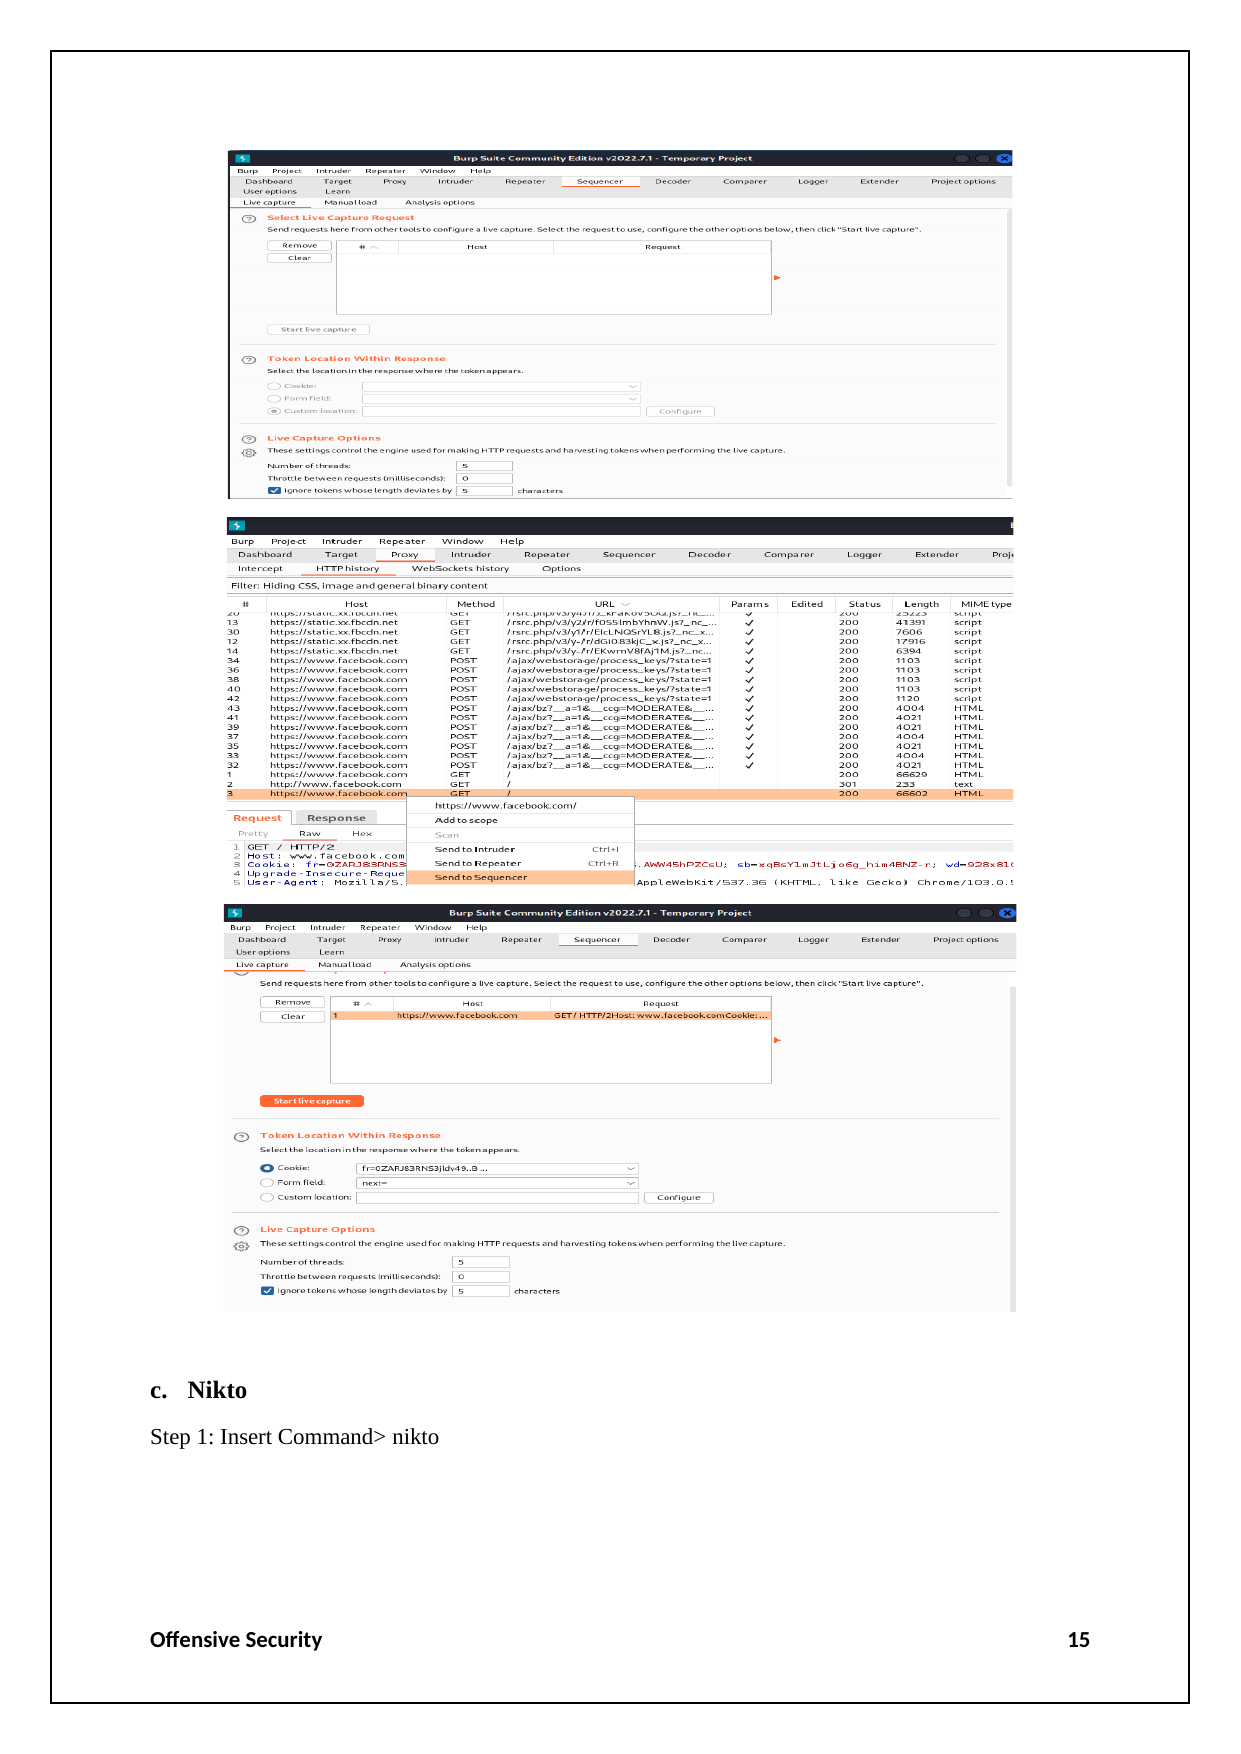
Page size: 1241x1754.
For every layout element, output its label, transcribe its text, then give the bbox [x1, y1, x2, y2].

picture [227, 150, 1013, 499]
text Step 1: Insert Command> nikto [150, 1423, 1090, 1450]
picture [226, 517, 1014, 886]
picture [223, 904, 1017, 1312]
list Nikto [150, 1376, 1090, 1404]
